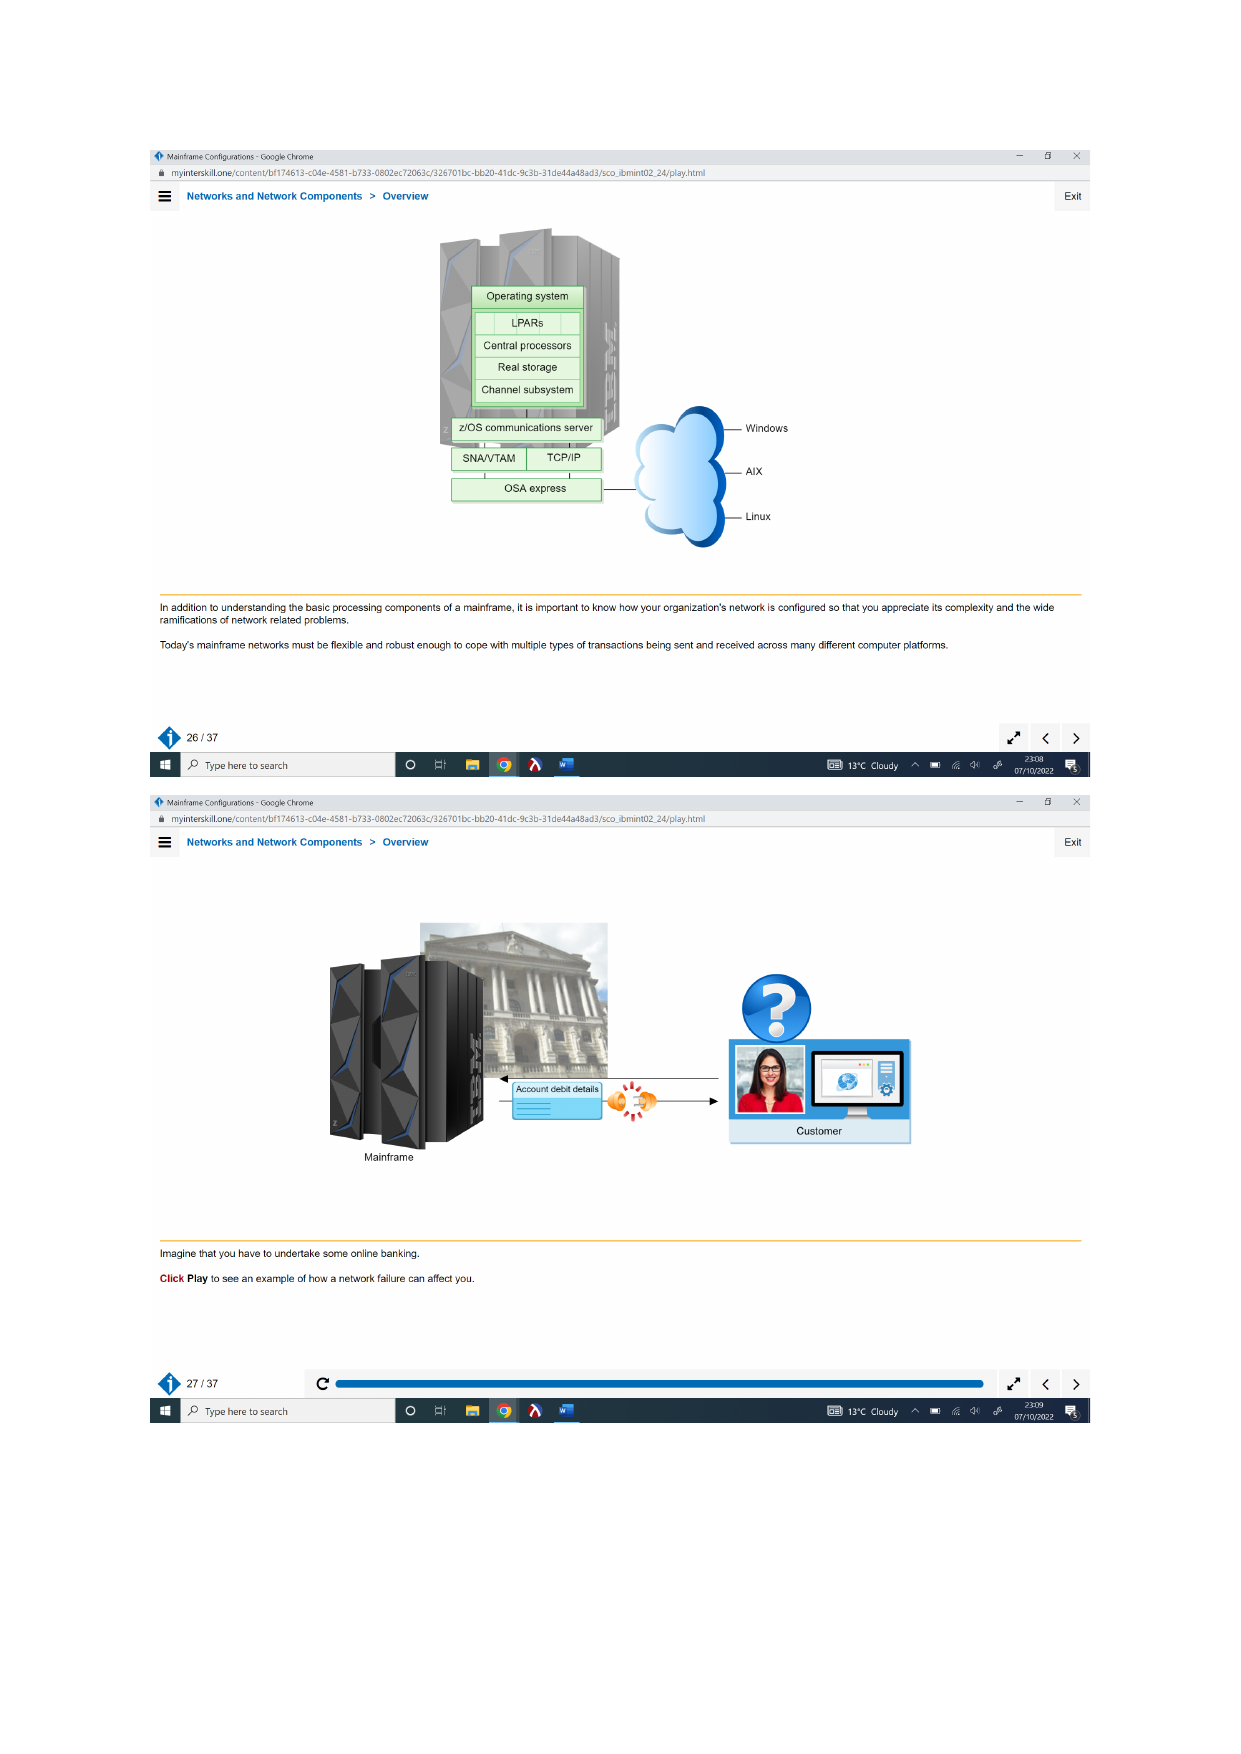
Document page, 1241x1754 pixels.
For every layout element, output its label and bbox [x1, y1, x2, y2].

picture [150, 795, 1091, 1423]
picture [150, 150, 1091, 777]
